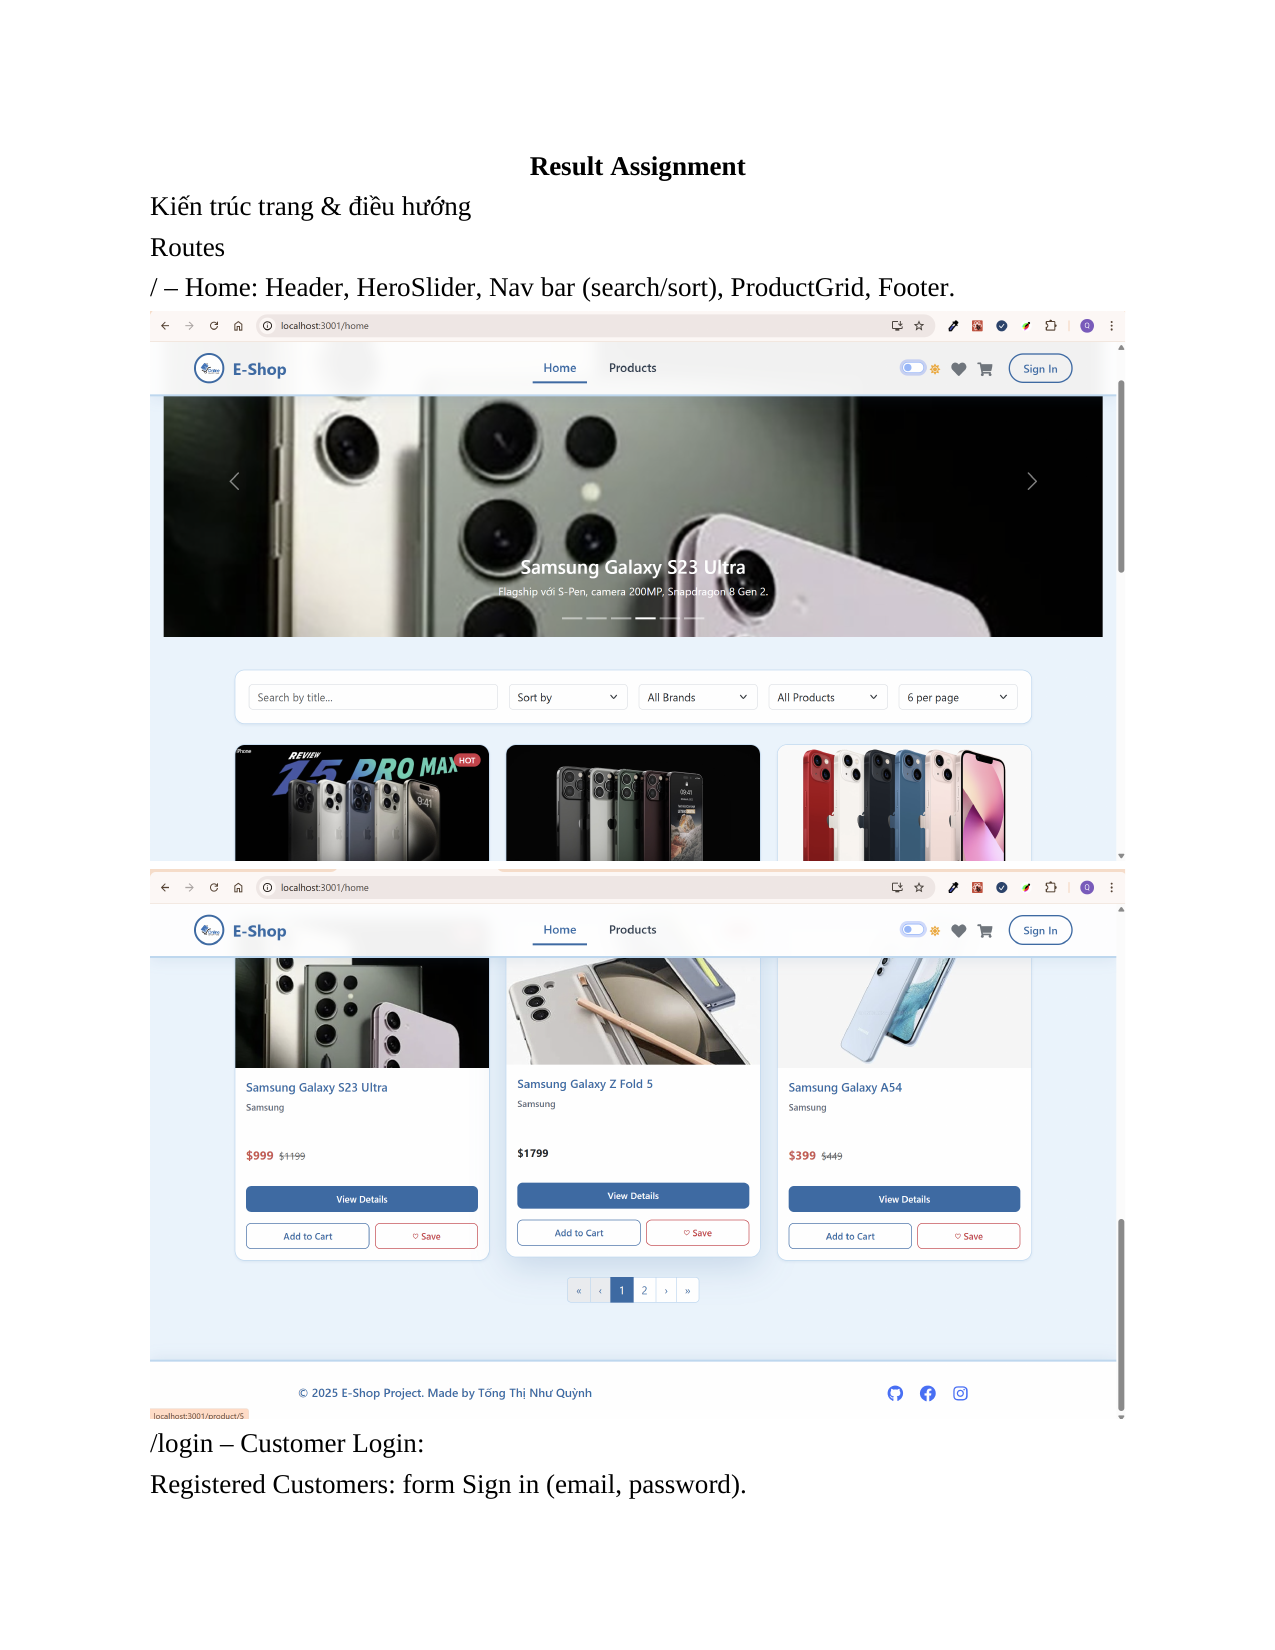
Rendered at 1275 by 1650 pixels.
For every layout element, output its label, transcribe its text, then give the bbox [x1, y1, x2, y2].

picture [150, 869, 1125, 1419]
picture [150, 311, 1125, 861]
text /login – Customer Login: [150, 1427, 1125, 1459]
text Routes [150, 231, 1125, 262]
text Kiến trúc trang & điều hướng [150, 190, 1125, 222]
text Registered Customers: form Sign in (email, password). [150, 1468, 1125, 1499]
text Result Assignment [150, 150, 1125, 181]
text / – Home: Header, HeroSlider, Nav bar (search/sort), ProductGrid, Footer. [150, 271, 1125, 311]
